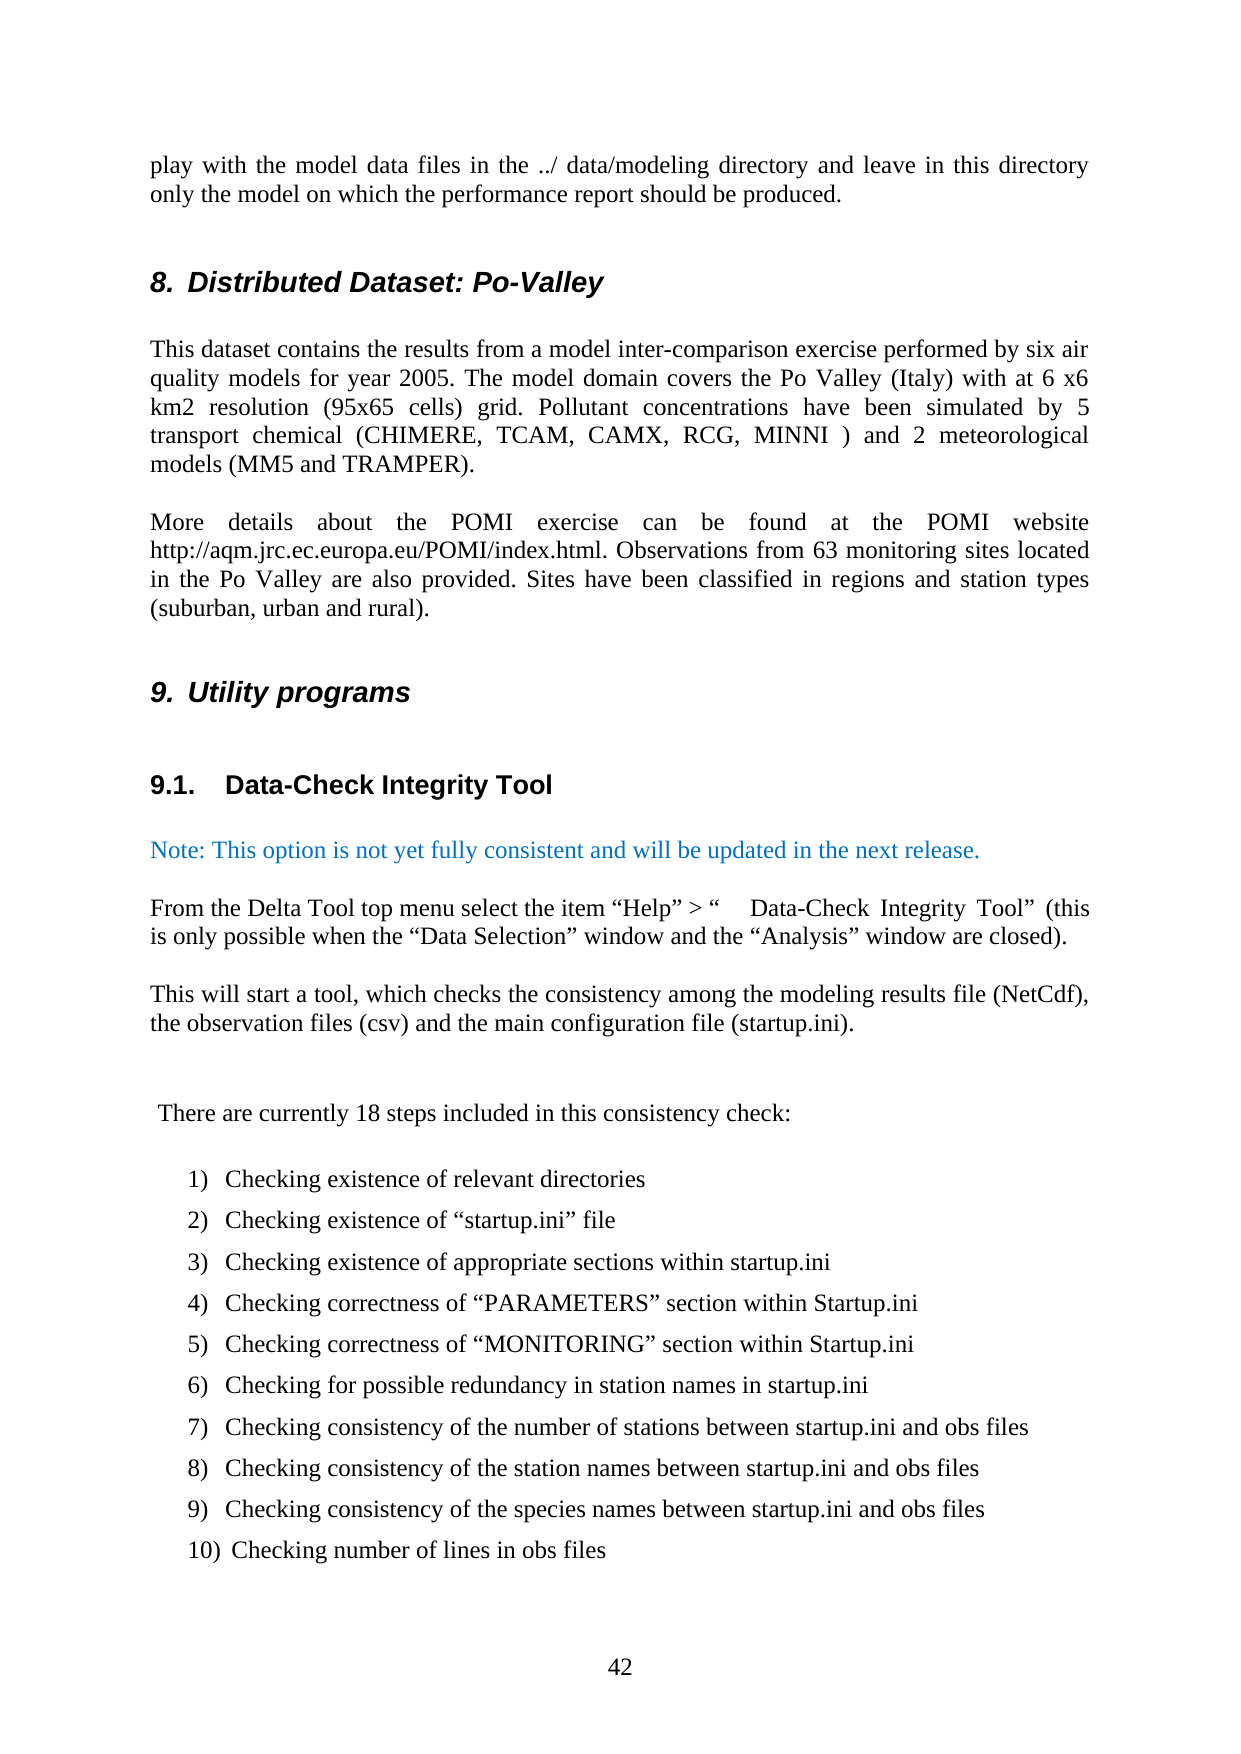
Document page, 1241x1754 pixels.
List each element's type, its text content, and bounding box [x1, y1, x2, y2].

list There are currently 18 steps included in this consistency check: [157, 1098, 1090, 1127]
list Checking consistency of the species names between startup.ini and obs files [187, 1494, 1090, 1523]
list Checking existence of appropriate sections within startup.ini [187, 1247, 1090, 1275]
list Checking correctness of “MONITORING” section within Startup.ini [187, 1329, 1090, 1358]
list Checking correctness of “PARAMETERS” section within Startup.ini [187, 1288, 1090, 1317]
list Checking number of lines in obs files [187, 1535, 1090, 1564]
text More details about the POMI exercise can be found at the POMI website http://aqm.jrc.ec.europa.eu/POMI/index.html. Observations from 63 monitoring sites located in the Po Valley are also provided. Sites have been classified in regions and station types (suburban, urban and rural). [150, 507, 1090, 622]
text This will start a tool, which checks the consistency among the modeling results file (NetCdf), the observation files (csv) and the main configuration file (startup.ini). [150, 979, 1090, 1036]
text Note: This option is not yet fully consistent and will be updated in the next release. [150, 835, 1090, 864]
list Checking consistency of the station names between startup.ini and obs files [187, 1453, 1090, 1482]
list Checking existence of “startup.ini” file [187, 1205, 1090, 1234]
list Checking consistency of the number of stations between startup.ini and obs files [187, 1412, 1090, 1440]
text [150, 150, 1090, 207]
text From the Delta Tool top menu select the item “Help” > “ Data-Check Integrity Tool” (this is only possible when the “Data Selection” window and the “Analysis” window are closed). [150, 893, 1090, 950]
list Checking for possible redundancy in station names in startup.ini [187, 1370, 1090, 1399]
subtitle Distributed Dataset: Po-Valley [150, 266, 1090, 299]
text This dataset contains the results from a model inter-comparison exercise performed by six air quality models for year 2005. The model domain covers the Po Valley (Italy) with at 6 x6 km2 resolution (95x65 cells) grid. Pollutant concentrations have been simulated by 5 transport chemical (CHIMERE, TCAM, CAMX, RCG, MINNI ) and 2 meteorological models (MM5 and TRAMPER). [150, 334, 1090, 478]
subtitle Utility programs [150, 675, 1090, 709]
subtitle Data-Check Integrity Tool [150, 769, 1090, 800]
list Checking existence of relevant directories [187, 1164, 1090, 1193]
